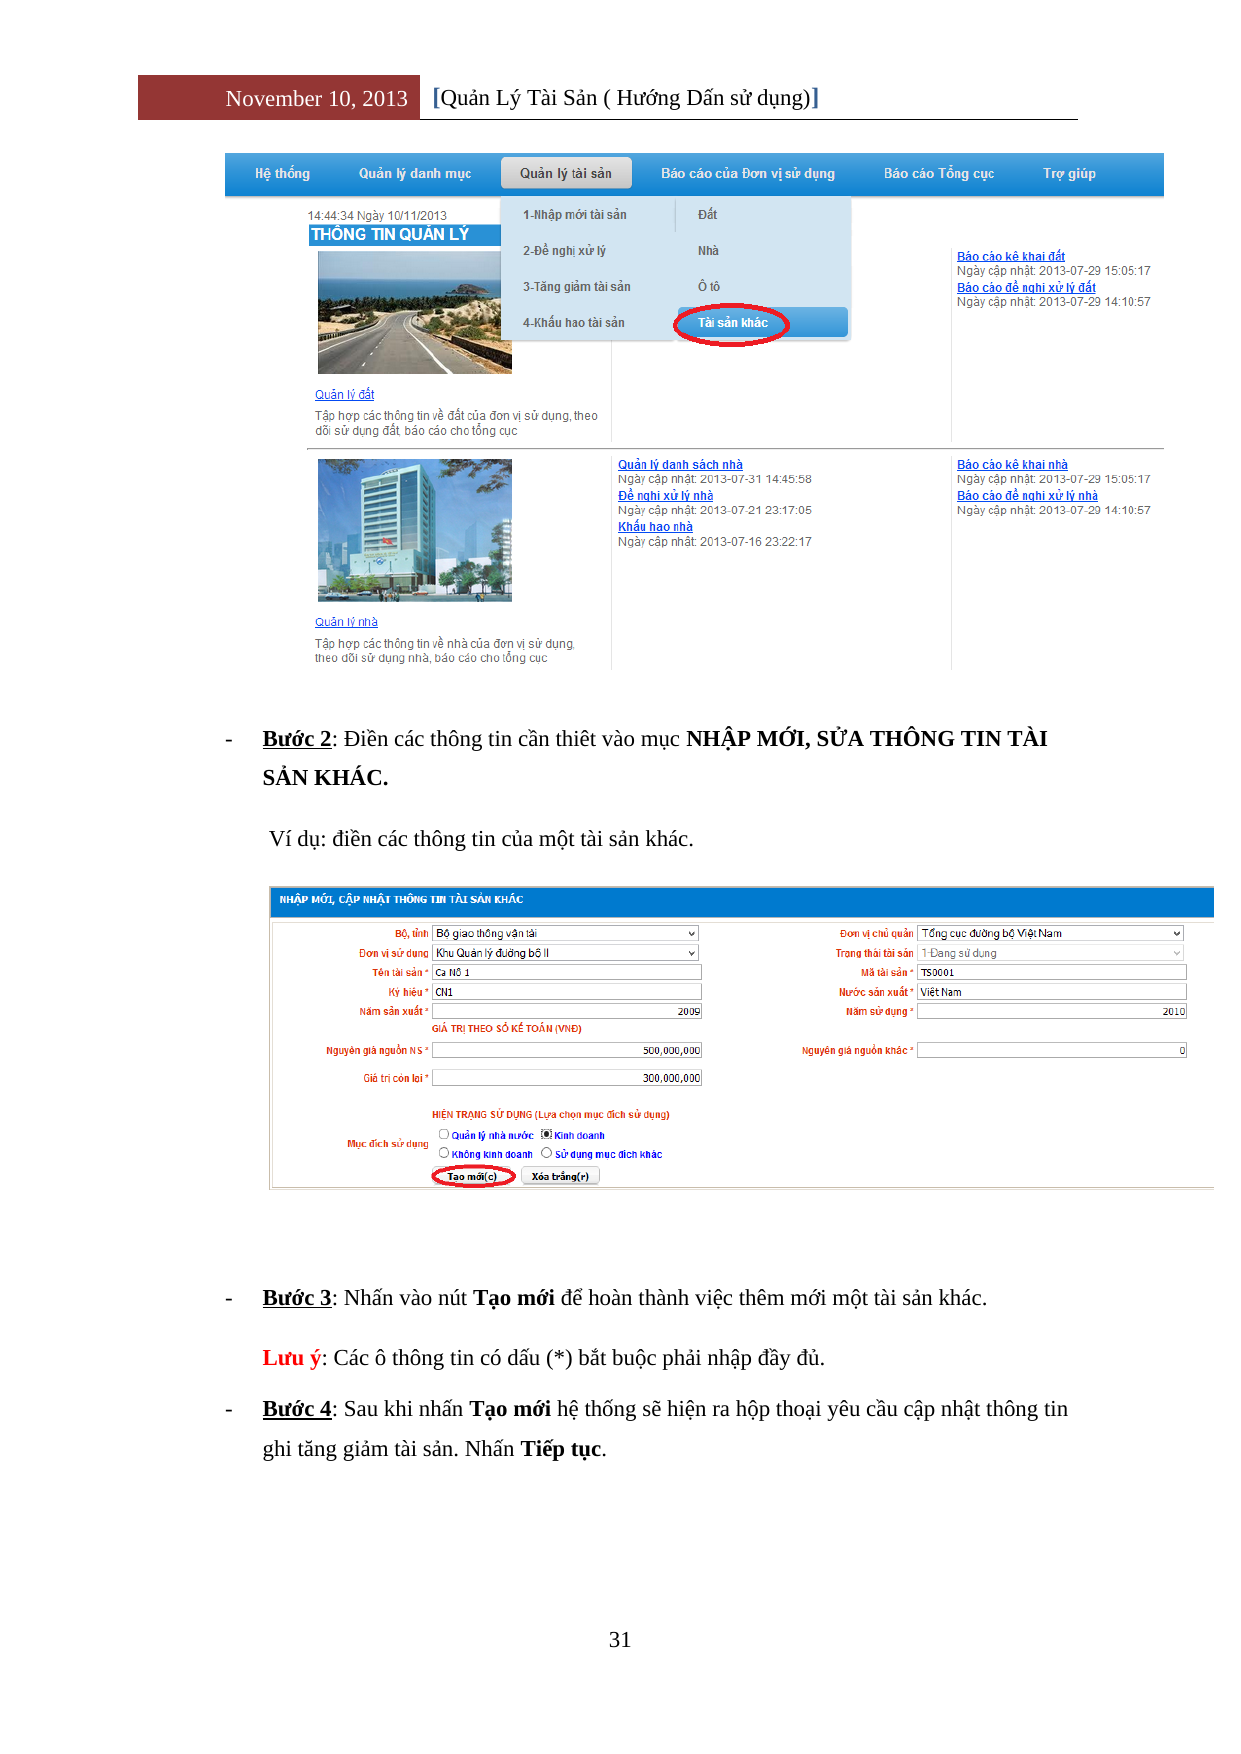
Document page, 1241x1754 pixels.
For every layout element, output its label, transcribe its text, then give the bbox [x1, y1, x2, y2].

text Ví dụ: điền các thông tin của một tài sản khác. [269, 824, 1090, 851]
list Bước 4: Sau khi nhấn Tạo mới hệ thống sẽ hiện ra hộp thoại yêu cầu cập nhật thông tin ghi tăng giảm tài sản. Nhấn Tiếp tục. [225, 1395, 1090, 1461]
text Lưu ý: Các ô thông tin có dấu (*) bắt buộc phải nhập đầy đủ. [187, 1344, 1090, 1371]
picture [268, 885, 1214, 1190]
list Bước 3: Nhấn vào nút Tạo mới để hoàn thành việc thêm mới một tài sản khác. [225, 1284, 1090, 1310]
list Bước 2: Điền các thông tin cần thiêt vào mục NHẬP MỚI, SỬA THÔNG TIN TÀI SẢN KHÁC. [225, 725, 1090, 791]
picture [225, 153, 1164, 691]
